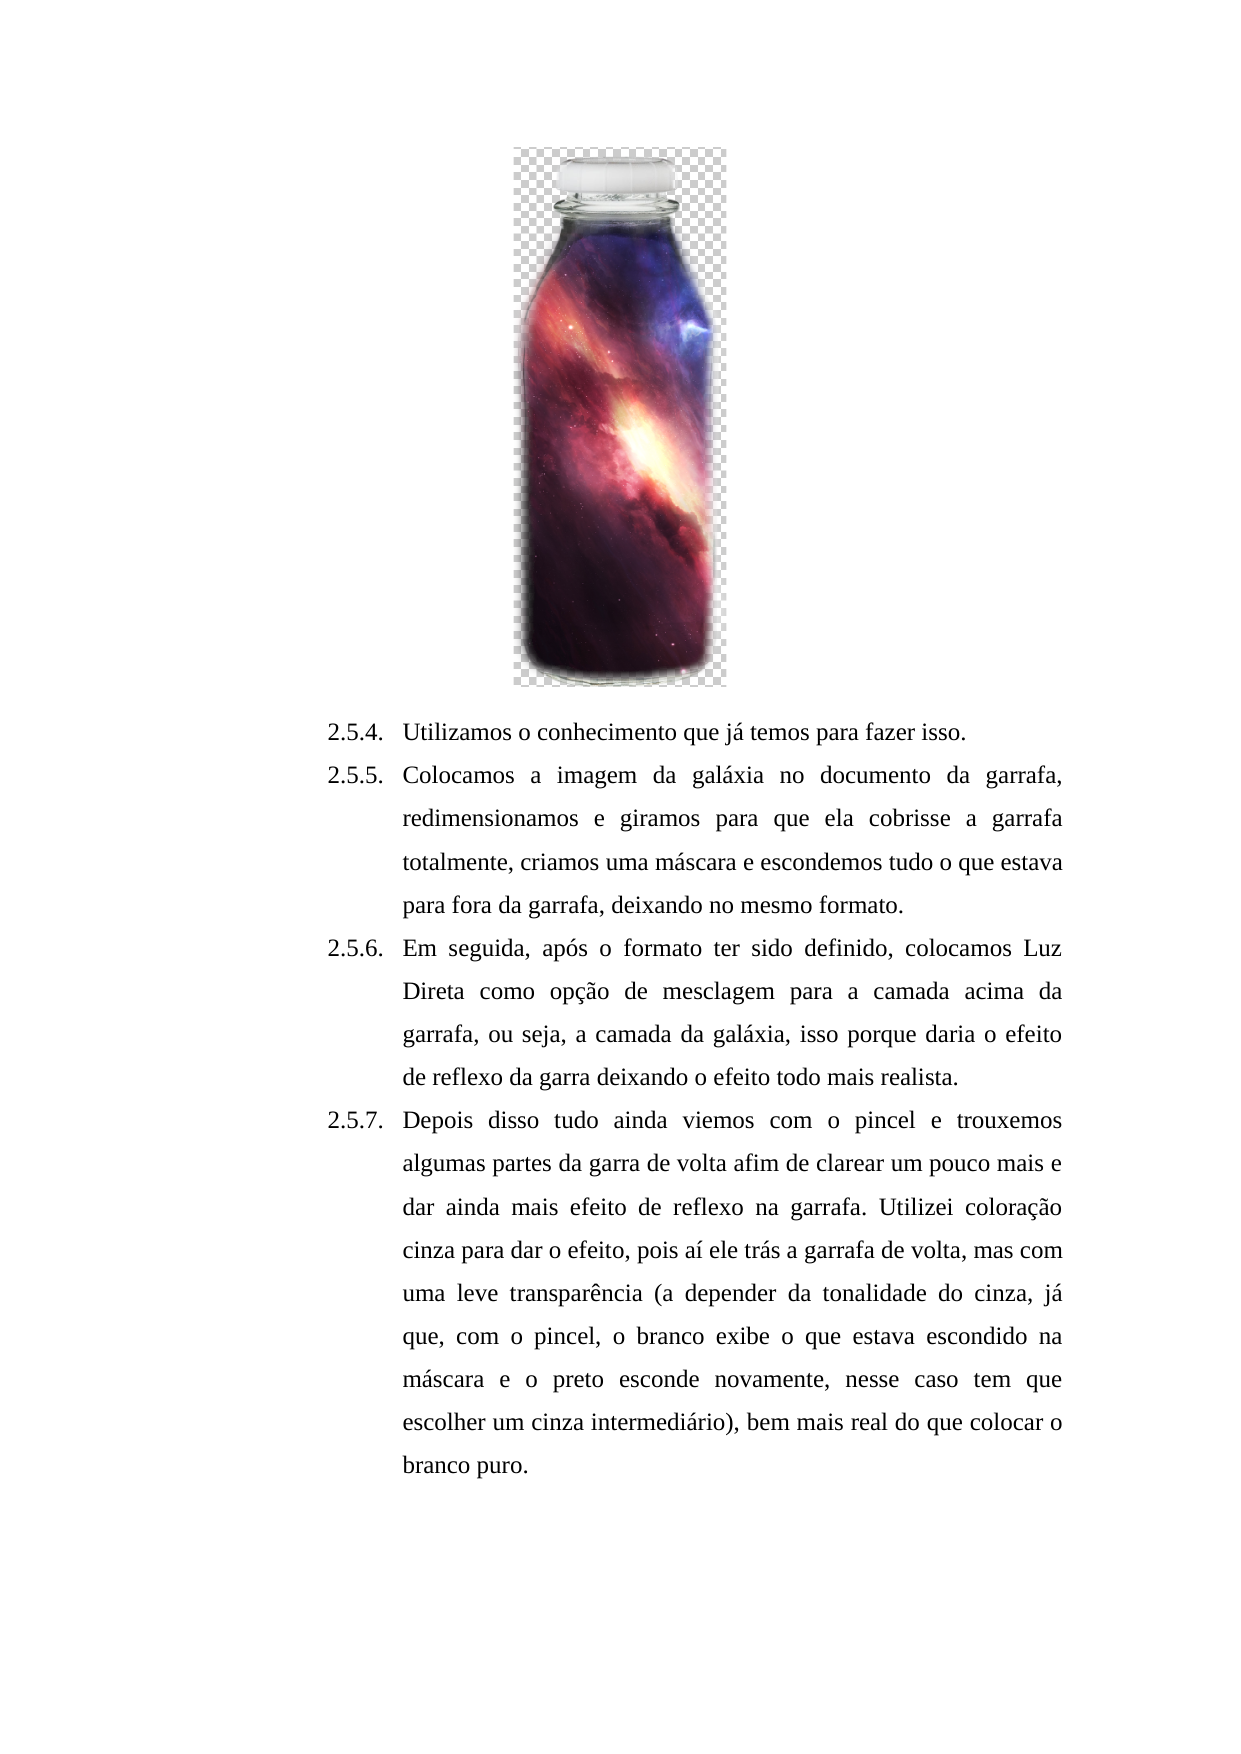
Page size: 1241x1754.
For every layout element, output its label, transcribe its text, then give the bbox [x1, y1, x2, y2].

list Colocamos a imagem da galáxia no documento da garrafa, redimensionamos e giramos para que ela cobrisse a garrafa totalmente, criamos uma máscara e escondemos tudo o que estava para fora da garrafa, deixando no mesmo formato. [327, 760, 1063, 918]
list Em seguida, após o formato ter sido definido, colocamos Luz Direta como opção de mesclagem para a camada acima da garrafa, ou seja, a camada da galáxia, isso porque daria o efeito de reflexo da garra deixando o efeito todo mais realista. [327, 933, 1063, 1091]
list Depois disso tudo ainda viemos com o pincel e trouxemos algumas partes da garra de volta afim de clarear um pouco mais e dar ainda mais efeito de reflexo na garrafa. Utilizei coloração cinza para dar o efeito, pois aí ele trás a garrafa de volta, mas com uma leve transparência (a depender da tonalidade do cinza, já que, com o pincel, o branco exibe o que estava escondido na máscara e o preto esconde novamente, nesse caso tem que escolher um cinza intermediário), bem mais real do que colocar o branco puro. [327, 1105, 1063, 1479]
picture [513, 147, 727, 687]
list Utilizamos o conhecimento que já temos para fazer isso. [327, 717, 1063, 746]
